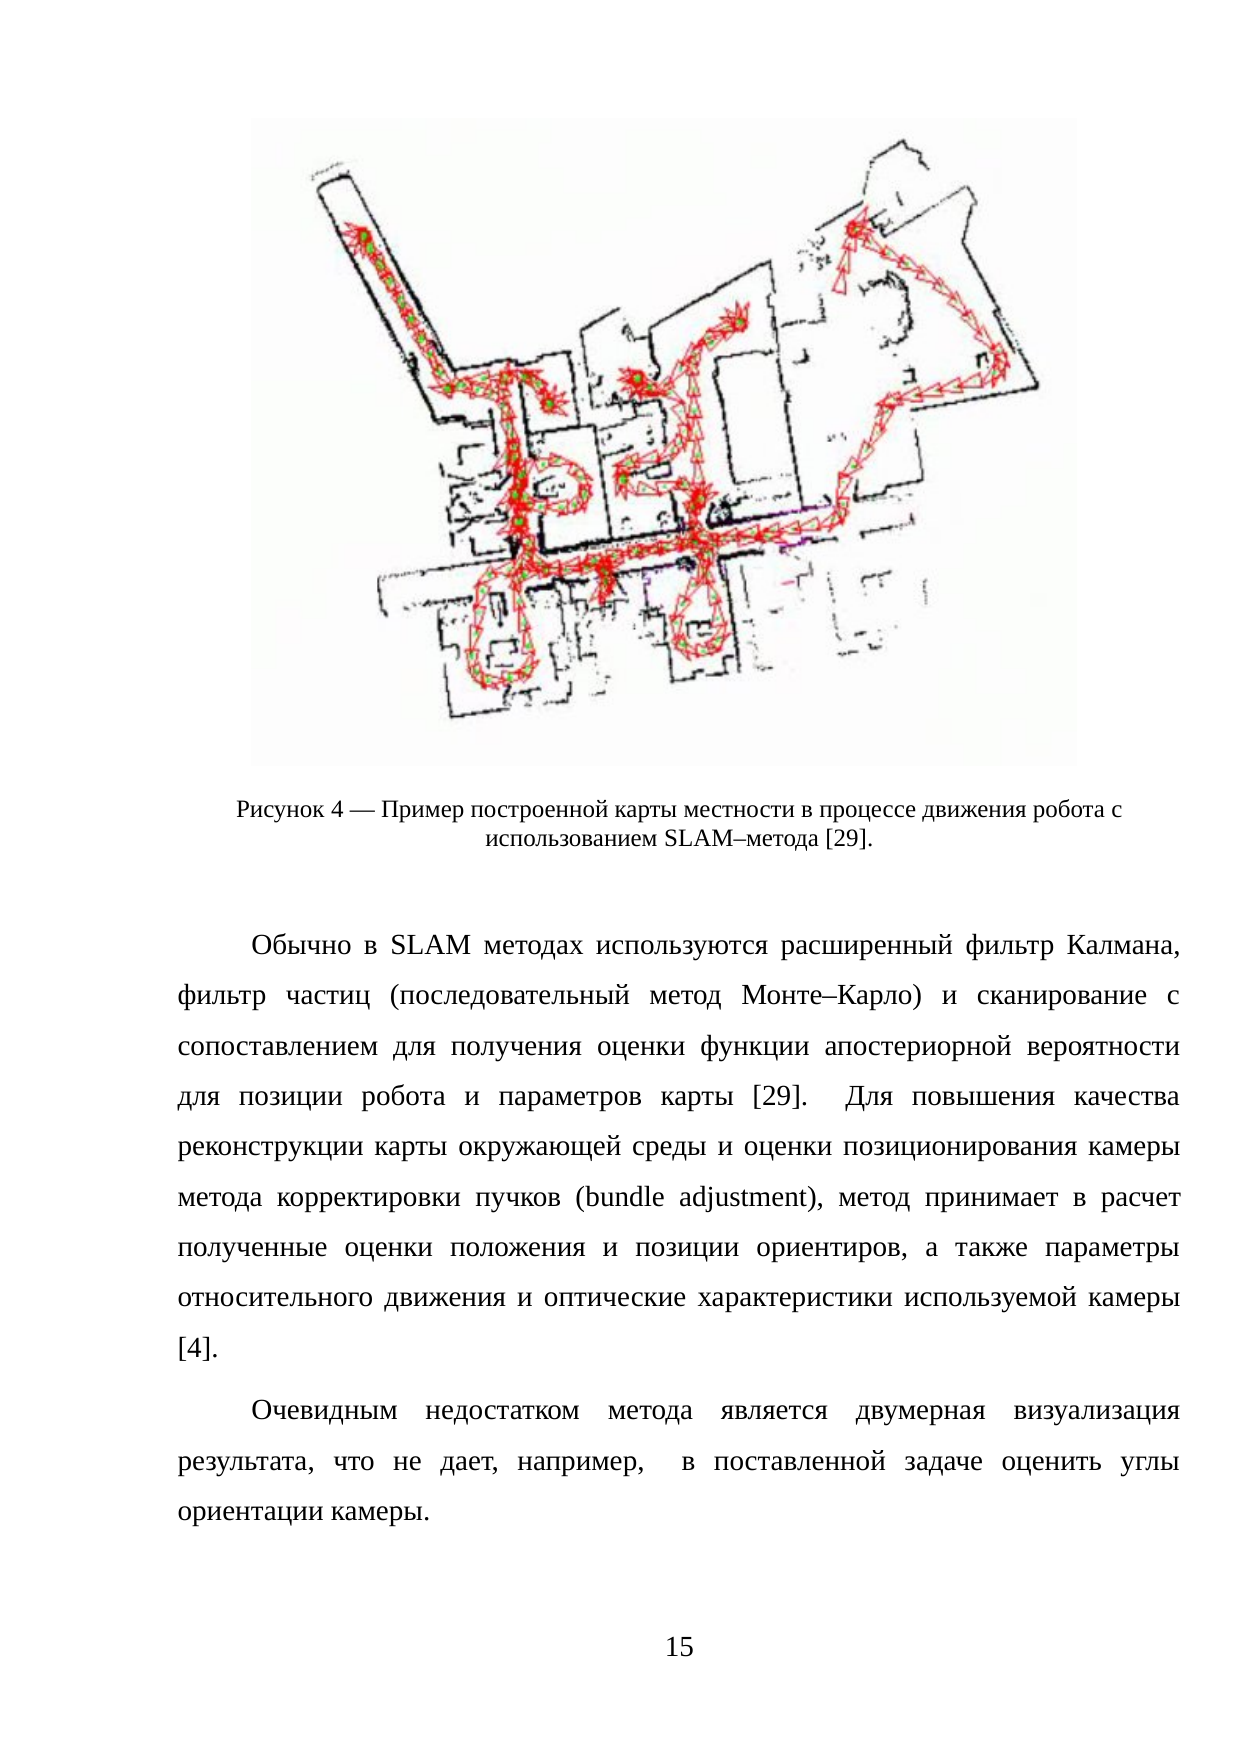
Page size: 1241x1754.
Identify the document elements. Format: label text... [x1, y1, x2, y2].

text Очевидным недостатком метода является двумерная визуализация результата, что не дает, например, в поставленной задаче оценить углы ориентации камеры. [177, 1392, 1181, 1527]
text Обычно в SLAM методах используются расширенный фильтр Калмана, фильтр частиц (последовательный метод Монте–Карло) и сканирование с сопоставлением для получения оценки функции апостериорной вероятности для позиции робота и параметров карты [29]. Для повышения качества реконструкции карты окружающей среды и оценки позиционирования камеры метода корректировки пучков (bundle adjustment), метод принимает в расчет полученные оценки положения и позиции ориентиров, а также параметры относительного движения и оптические характеристики используемой камеры [4]. [177, 927, 1181, 1363]
text Рисунок 4 — Пример построенной карты местности в процессе движения робота с использованием SLAM–метода [29]. [177, 794, 1181, 852]
picture [251, 118, 1078, 766]
